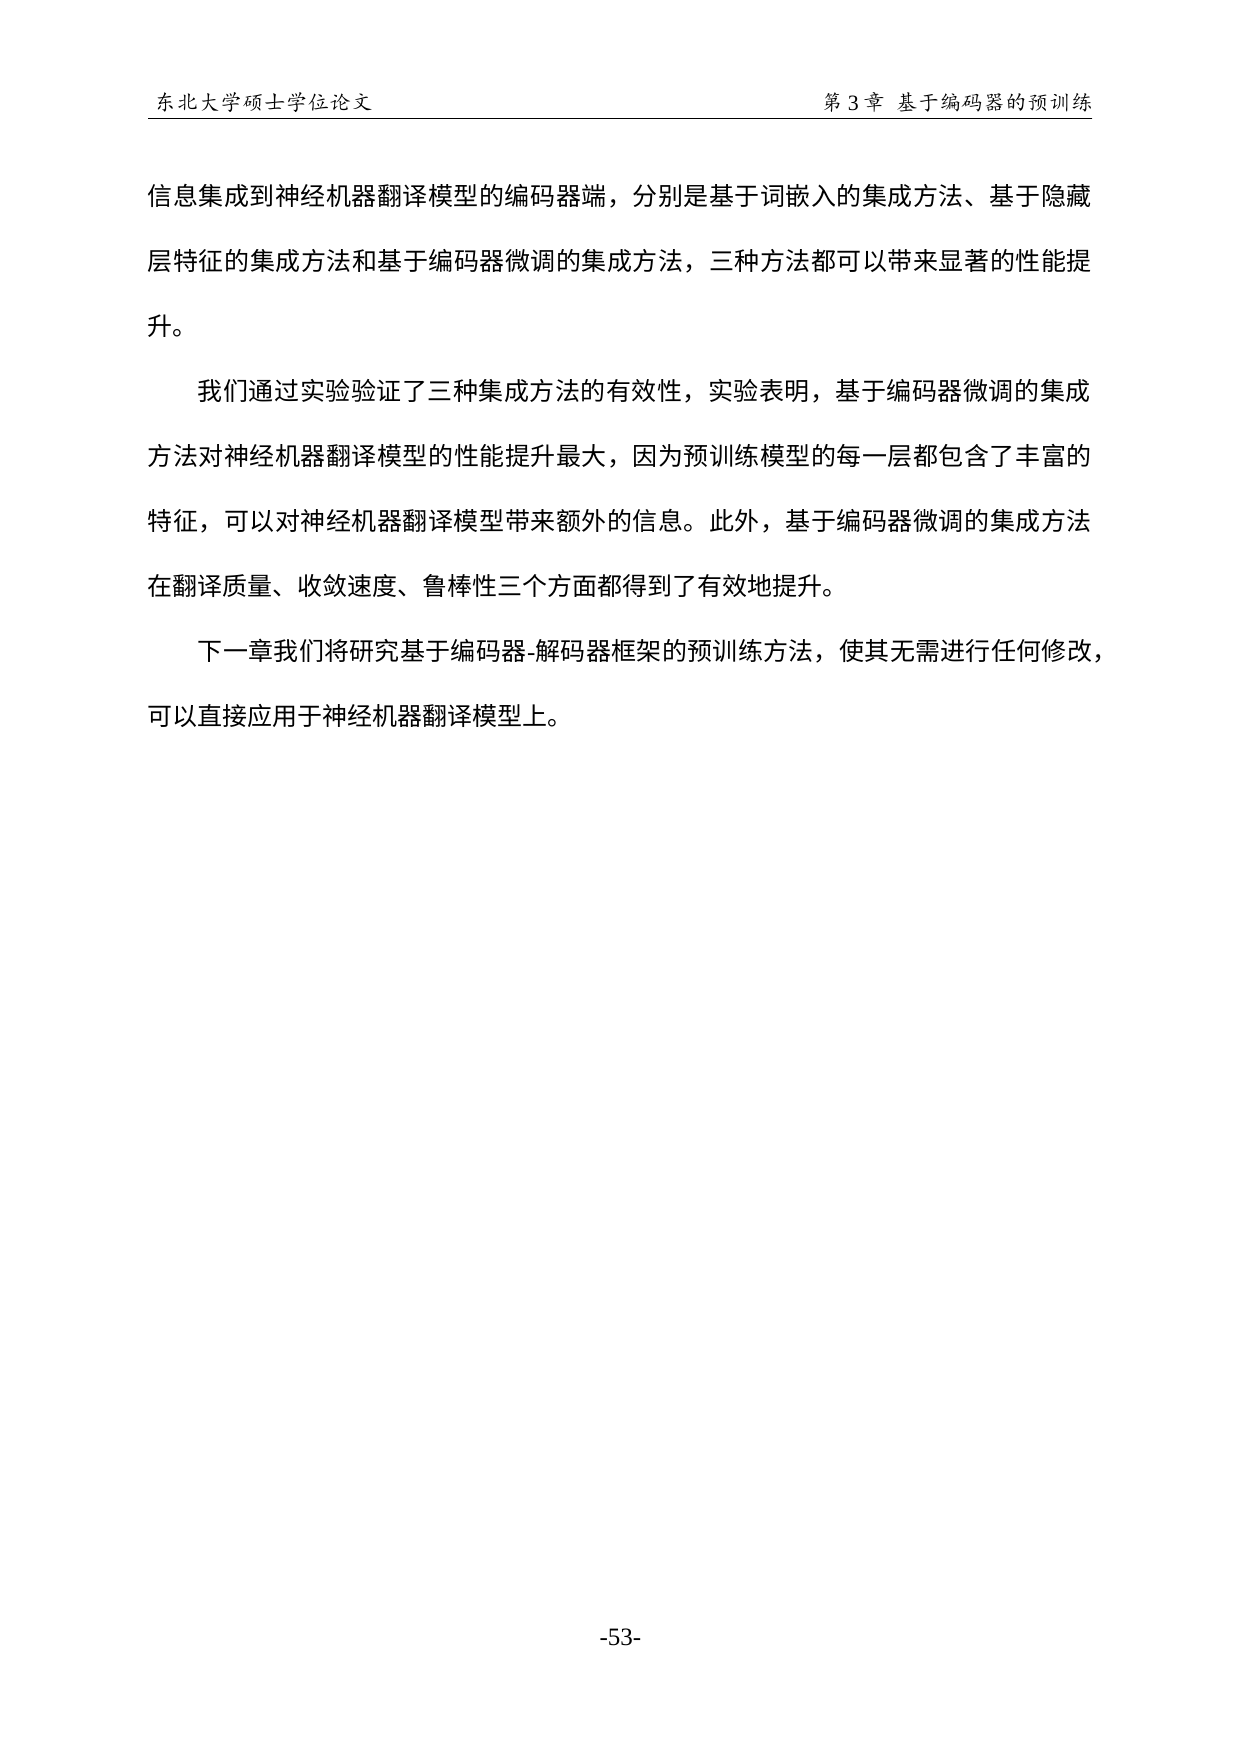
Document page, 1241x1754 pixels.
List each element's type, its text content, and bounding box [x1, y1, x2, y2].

text 我们通过实验验证了三种集成方法的有效性，实验表明，基于编码器微调的集成方法对神经机器翻译模型的性能提升最大，因为预训练模型的每一层都包含了丰富的特征，可以对神经机器翻译模型带来额外的信息。此外，基于编码器微调的集成方法在翻译质量、收敛速度、鲁棒性三个方面都得到了有效地提升。 [148, 357, 1092, 617]
text 下一章我们将研究基于编码器-解码器框架的预训练方法，使其无需进行任何修改，可以直接应用于神经机器翻译模型上。 [148, 617, 1092, 747]
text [148, 162, 1092, 357]
